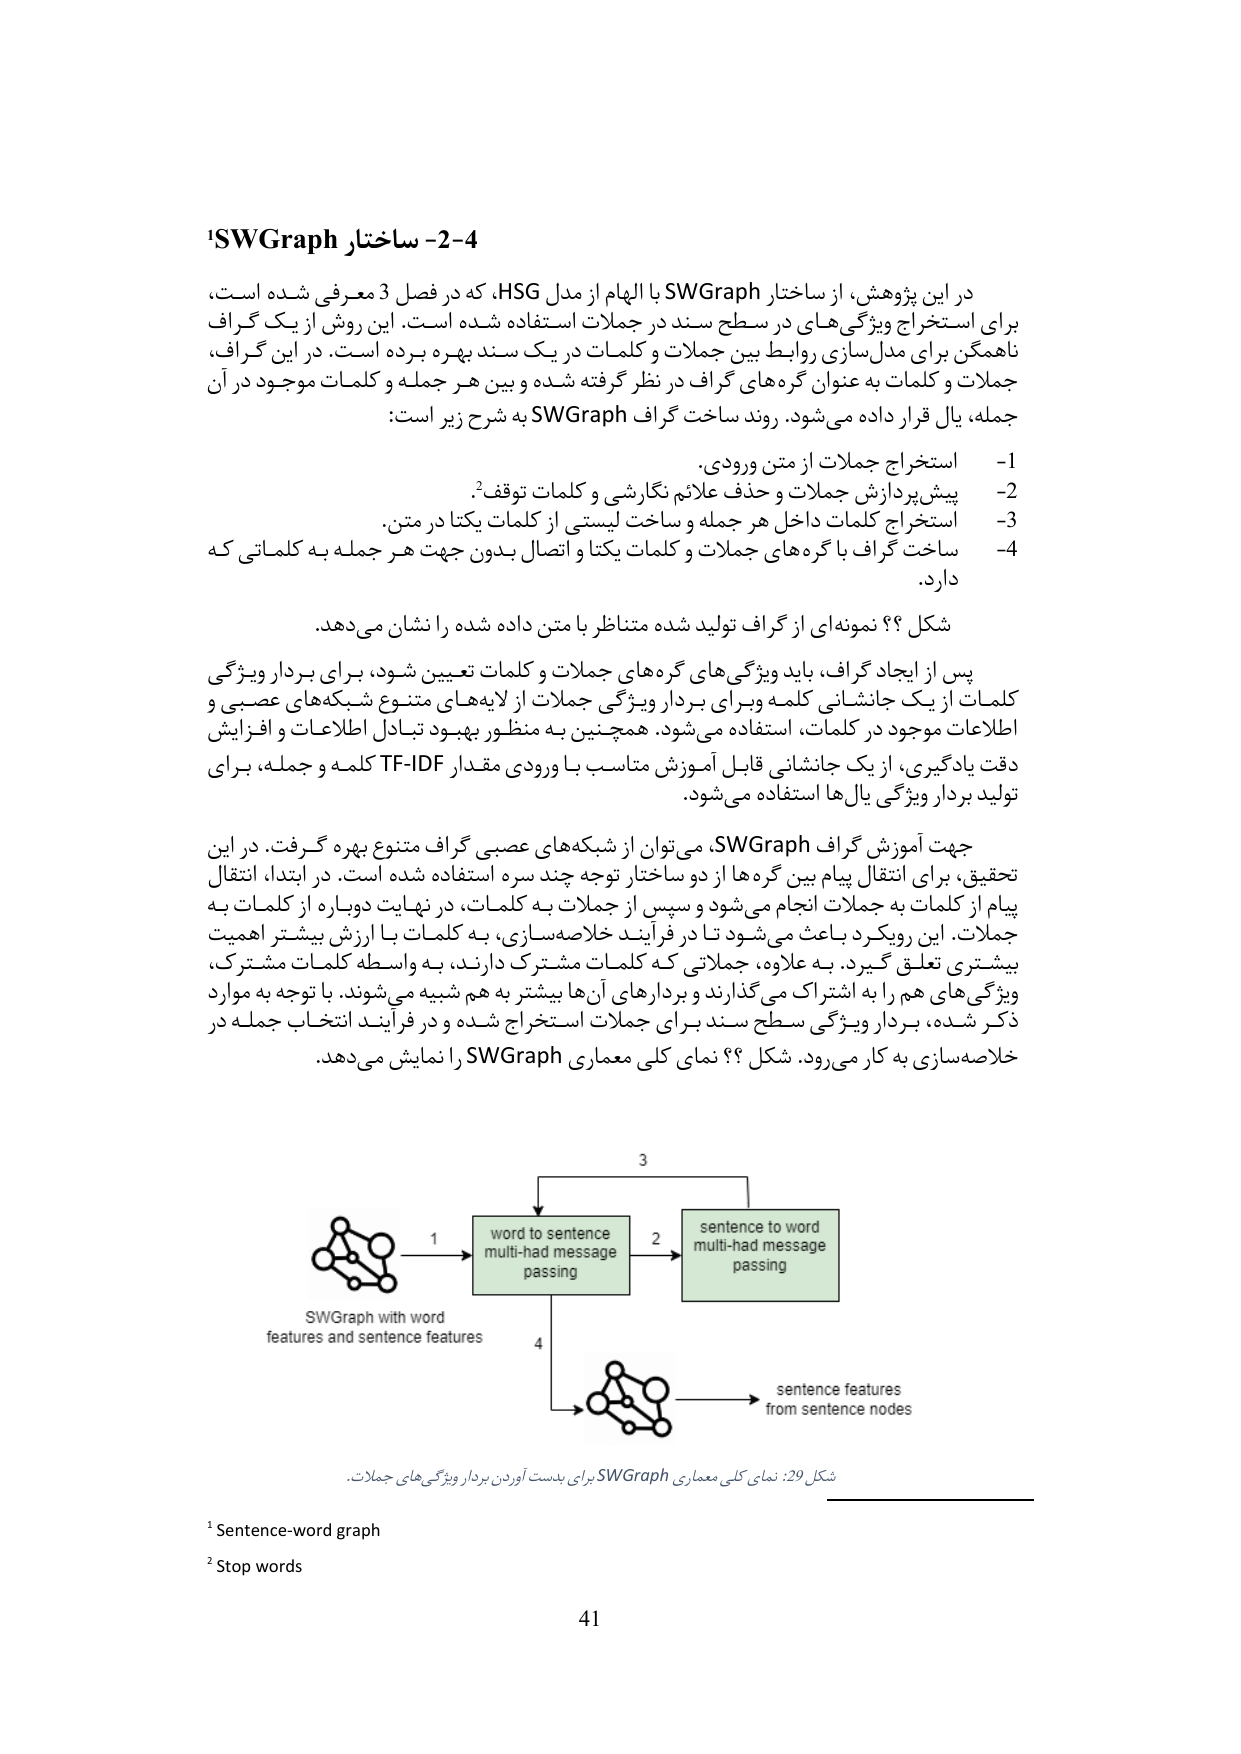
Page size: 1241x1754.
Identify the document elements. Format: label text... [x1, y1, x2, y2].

text شکل 29: نمای کلی معماری SWGraph برای بدست آوردن بردار ویژگی‌های جملات. [207, 1463, 1018, 1488]
text پس از ایجاد گراف، باید ویژگی‌های گره‌های جملات و کلمات تعیین شود، برای بردار ویژگی کلمات از یک جانشانی کلمه وبرای بردار ویژگی جملات از لایه‌های متنوع شبکه‌های عصبی و اطلاعات موجود در کلمات، استفاده می‌شود.Top of Form همچنین به منظور بهبود تبادل اطلاعات و افزایش دقت یادگیری، از یک جانشانی قابل آموزش متاسب با ورودی مقدار TF-IDF کلمه و جمله، برای تولید بردار ویژگی یال‌ها استفاده می‌شود. Top of Form [207, 659, 1018, 810]
list استخراج جملات از متن ورودی. [207, 451, 996, 478]
picture [250, 1141, 929, 1445]
list پیش‌پردازش جملات و حذف علائم نگارشی و کلمات توقف. [207, 480, 996, 507]
text در این پژوهش، از ساختار SWGraph با الهام از مدل HSG، که در فصل 3 معرفی شده است، برای استخراج ویژگی‌های در سطح سند در جملات استفاده شده است. این روش از یک گراف ناهمگن برای مدل‌سازی روابط بین جملات و کلمات در یک سند بهره برده است. در این گراف، جملات و کلمات به عنوان گره‌های گراف در نظر گرفته شده و بین هر جمله و کلمات موجود در آن جمله، یال قرار داده می‌شود. روند ساخت گراف SWGraph به شرح زیر است: [207, 275, 1018, 432]
subtitle 2-4- ساختار SWGraph‌ [207, 227, 1018, 260]
list ساخت گراف با گره‌های جملات و کلمات یکتا و اتصال بدون جهت هر جمله به کلماتی که دارد. [207, 539, 996, 595]
list استخراج کلمات داخل هر جمله و ساخت لیستی از کلمات یکتا در متن. [207, 509, 996, 537]
text شکل ؟؟ نمونه‌ای از گراف تولید شده متناظر با متن داده شده را نشان می‌دهد. Top of Form [207, 614, 996, 641]
text جهت آموزش گراف SWGraph، می‌توان از شبکه‌های عصبی گراف متنوع بهره گرفت. در این تحقیق، برای انتقال پیام بین گره‌ها از دو ساختار توجه چند سره استفاده شده است. در ابتدا، انتقال پیام از کلمات به جملات انجام می‌شود و سپس از جملات به کلمات، در نهایت دوباره از کلمات به جملات. این رویکرد باعث می‌شود تا در فرآیند خلاصه‌سازی، به کلمات با ارزش بیشتر اهمیت بیشتری تعلق گیرد. به علاوه، جملاتی که کلمات مشترک دارند، به واسطه کلمات مشترک، ویژگی‌های هم را به اشتراک می‌گذارند و بردارهای آن‌ها بیشتر به هم شبیه می‌شوند. با توجه به موارد ذکر شده، بردار ویژگی سطح سند برای جملات استخراج شده و در فرآیند انتخاب جمله در خلاصه‌سازی به کار می‌رود. شکل ؟؟ نمای کلی معماری SWGraph را نمایش می‌دهد. [207, 828, 1018, 1073]
